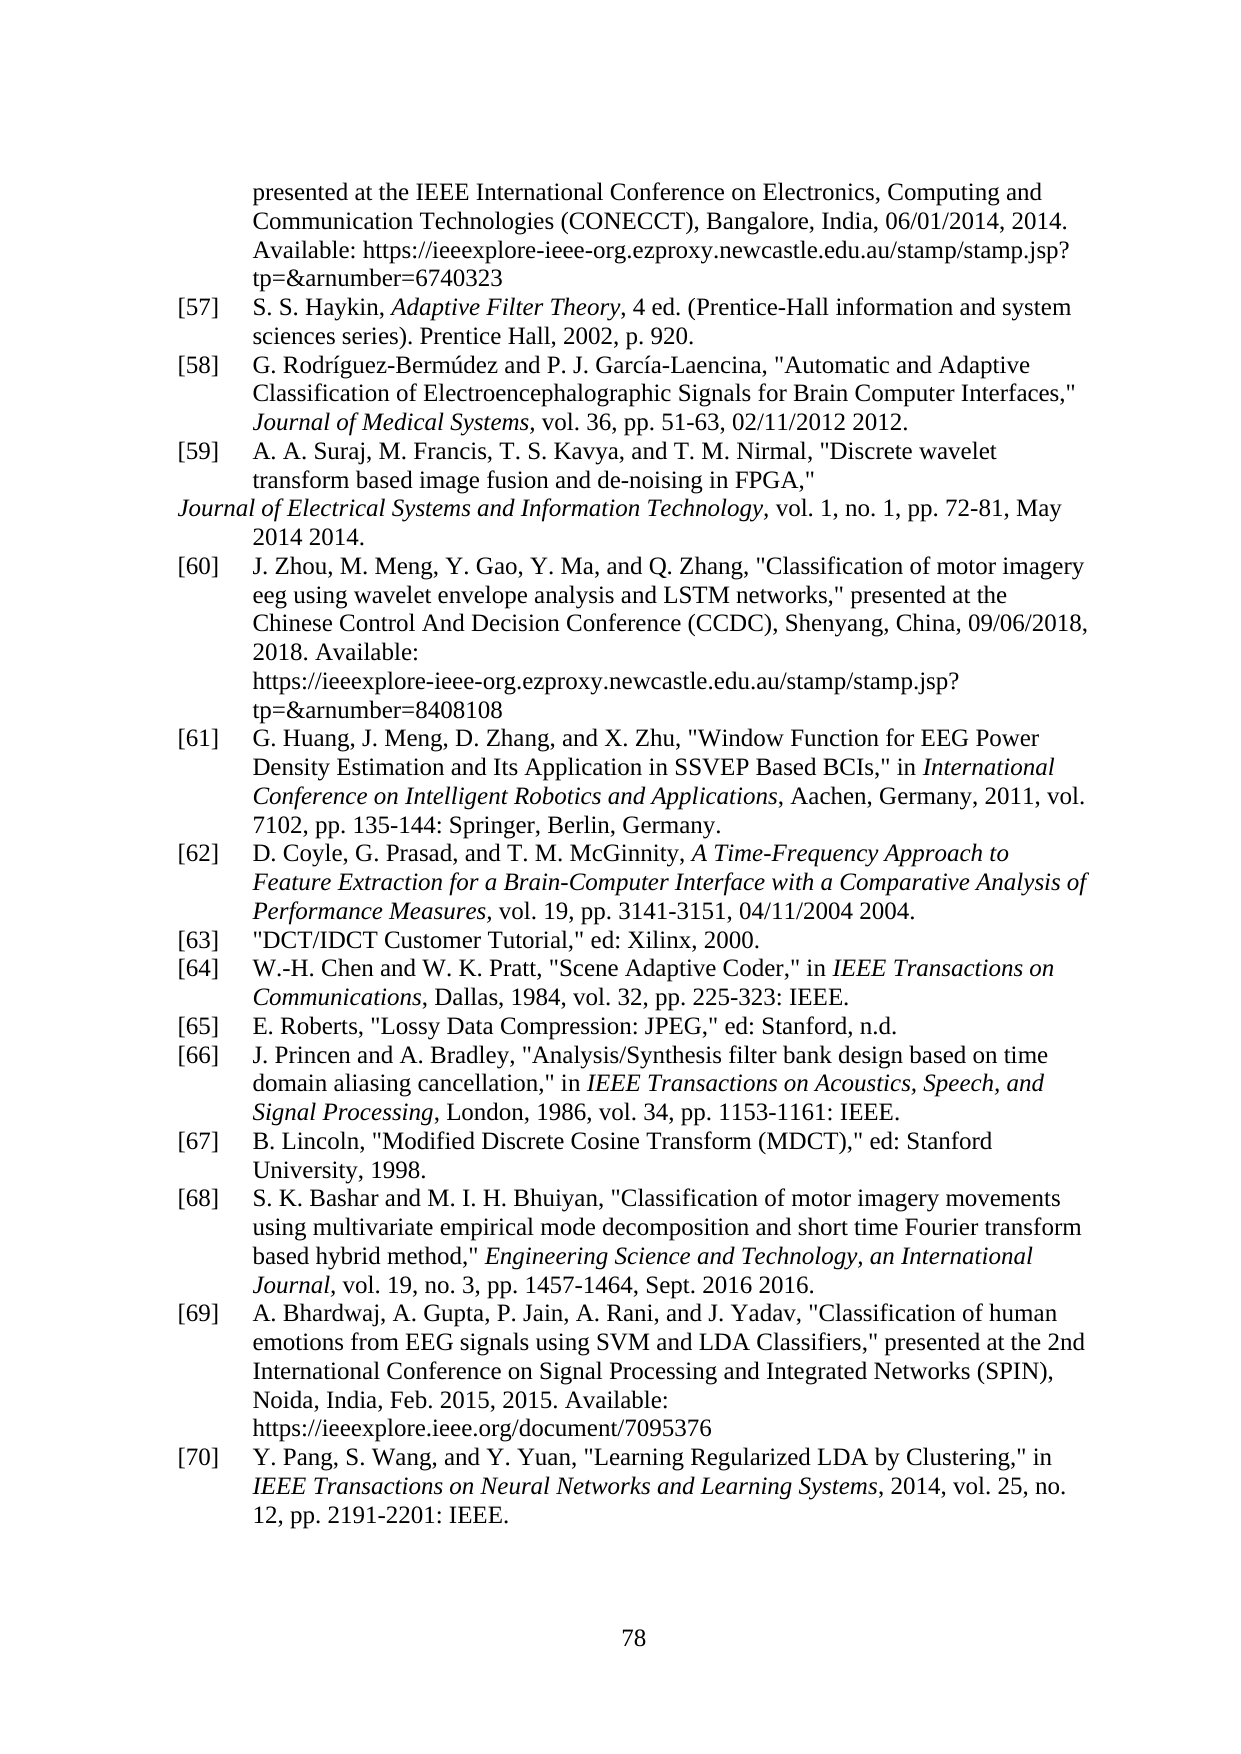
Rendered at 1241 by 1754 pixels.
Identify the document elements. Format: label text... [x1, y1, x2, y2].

text [65] E. Roberts, "Lossy Data Compression: JPEG," ed: Stanford, n.d. [177, 1011, 1090, 1040]
text [69] A. Bhardwaj, A. Gupta, P. Jain, A. Rani, and J. Yadav, "Classification of human emotions from EEG signals using SVM and LDA Classifiers," presented at the 2nd International Conference on Signal Processing and Integrated Networks (SPIN), Noida, India, Feb. 2015, 2015. Available: https://ieeexplore.ieee.org/document/7095376 [177, 1298, 1090, 1442]
text [70] Y. Pang, S. Wang, and Y. Yuan, "Learning Regularized LDA by Clustering," in IEEE Transactions on Neural Networks and Learning Systems, 2014, vol. 25, no. 12, pp. 2191-2201: IEEE. [177, 1442, 1090, 1528]
text [63] "DCT/IDCT Customer Tutorial," ed: Xilinx, 2000. [177, 925, 1090, 953]
text [59] A. A. Suraj, M. Francis, T. S. Kavya, and T. M. Nirmal, "Discrete wavelet transform based image fusion and de-noising in FPGA," [177, 436, 1090, 493]
text [64] W.-H. Chen and W. K. Pratt, "Scene Adaptive Coder," in IEEE Transactions on Communications, Dallas, 1984, vol. 32, pp. 225-323: IEEE. [177, 953, 1090, 1011]
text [177, 177, 1090, 292]
text [66] J. Princen and A. Bradley, "Analysis/Synthesis filter bank design based on time domain aliasing cancellation," in IEEE Transactions on Acoustics, Speech, and Signal Processing, London, 1986, vol. 34, pp. 1153-1161: IEEE. [177, 1040, 1090, 1126]
text [68] S. K. Bashar and M. I. H. Bhuiyan, "Classification of motor imagery movements using multivariate empirical mode decomposition and short time Fourier transform based hybrid method," Engineering Science and Technology, an International Journal, vol. 19, no. 3, pp. 1457-1464, Sept. 2016 2016. [177, 1183, 1090, 1298]
text [60] J. Zhou, M. Meng, Y. Gao, Y. Ma, and Q. Zhang, "Classification of motor imagery eeg using wavelet envelope analysis and LSTM networks," presented at the Chinese Control And Decision Conference (CCDC), Shenyang, China, 09/06/2018, 2018. Available: https://ieeexplore-ieee-org.ezproxy.newcastle.edu.au/stamp/stamp.jsp?tp=&arnumber=8408108 [177, 551, 1090, 723]
text [58] G. Rodríguez-Bermúdez and P. J. García-Laencina, "Automatic and Adaptive Classification of Electroencephalographic Signals for Brain Computer Interfaces," Journal of Medical Systems, vol. 36, pp. 51-63, 02/11/2012 2012. [177, 350, 1090, 436]
text [62] D. Coyle, G. Prasad, and T. M. McGinnity, A Time-Frequency Approach to Feature Extraction for a Brain-Computer Interface with a Comparative Analysis of Performance Measures, vol. 19, pp. 3141-3151, 04/11/2004 2004. [177, 838, 1090, 925]
text [57] S. S. Haykin, Adaptive Filter Theory, 4 ed. (Prentice-Hall information and system sciences series). Prentice Hall, 2002, p. 920. [177, 292, 1090, 350]
text Journal of Electrical Systems and Information Technology, vol. 1, no. 1, pp. 72-81, May 2014 2014. [177, 493, 1090, 551]
text [67] B. Lincoln, "Modified Discrete Cosine Transform (MDCT)," ed: Stanford University, 1998. [177, 1126, 1090, 1183]
text [61] G. Huang, J. Meng, D. Zhang, and X. Zhu, "Window Function for EEG Power Density Estimation and Its Application in SSVEP Based BCIs," in International Conference on Intelligent Robotics and Applications, Aachen, Germany, 2011, vol. 7102, pp. 135-144: Springer, Berlin, Germany. [177, 723, 1090, 838]
